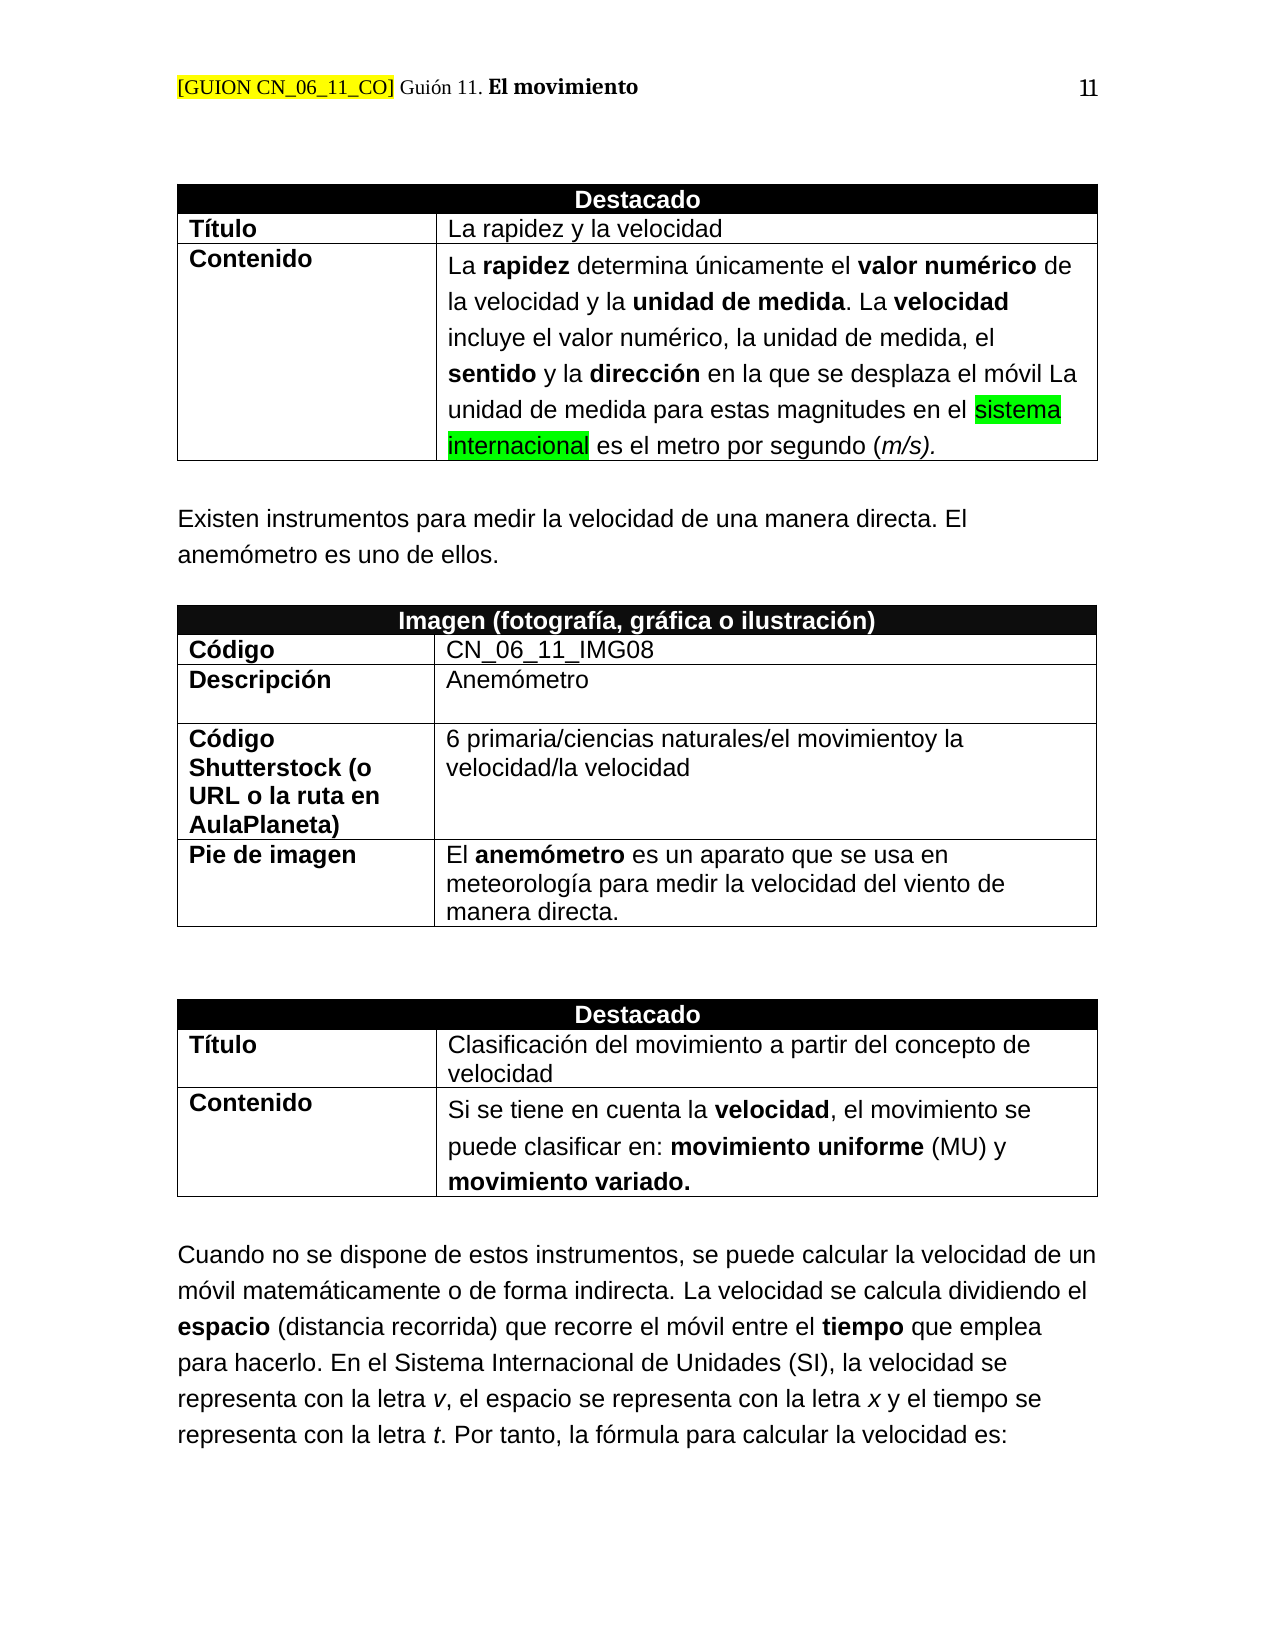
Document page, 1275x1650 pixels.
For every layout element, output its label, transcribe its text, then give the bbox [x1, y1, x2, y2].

table_cell Código Shutterstock (o URL o la ruta en AulaPlaneta) [178, 724, 434, 839]
table_cell Contenido [178, 244, 436, 460]
table_cell Anemómetro [435, 665, 1096, 723]
table_header Destacado [178, 185, 1097, 213]
table_cell Clasificación del movimiento a partir del concepto de velocidad [437, 1030, 1097, 1087]
text Cuando no se dispone de estos instrumentos, se puede calcular la velocidad de un móvil matemáticamente o de forma indirecta. La velocidad se calcula dividiendo el espacio (distancia recorrida) que recorre el móvil entre el tiempo que emplea para hacerlo. En el Sistema Internacional de Unidades (SI), la velocidad se representa con la letra v, el espacio se representa con la letra x y el tiempo se representa con la letra t. Por tanto, la fórmula para calcular la velocidad es: [177, 1233, 1098, 1449]
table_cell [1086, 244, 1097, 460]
table_header Imagen (fotografía, gráfica o ilustración) [178, 606, 1096, 634]
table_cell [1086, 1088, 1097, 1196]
table_cell Título [178, 1030, 436, 1087]
table_cell La rapidez y la velocidad [437, 214, 1097, 243]
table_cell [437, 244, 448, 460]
table_cell Código [178, 635, 434, 664]
table_cell Descripción [178, 665, 434, 723]
table_cell Pie de imagen [178, 840, 434, 926]
table_cell 6 primaria/ciencias naturales/el movimientoy la velocidad/la velocidad [435, 724, 1096, 839]
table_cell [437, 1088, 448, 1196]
text Existen instrumentos para medir la velocidad de una manera directa. El anemómetro es uno de ellos. [177, 497, 1098, 569]
table_header Destacado [178, 1000, 1097, 1029]
table_cell Título [178, 214, 436, 243]
table_cell El anemómetro es un aparato que se usa en meteorología para medir la velocidad del viento de manera directa. [435, 840, 1096, 926]
table_cell Contenido [178, 1088, 436, 1196]
table_cell CN_06_11_IMG08 [435, 635, 1096, 664]
